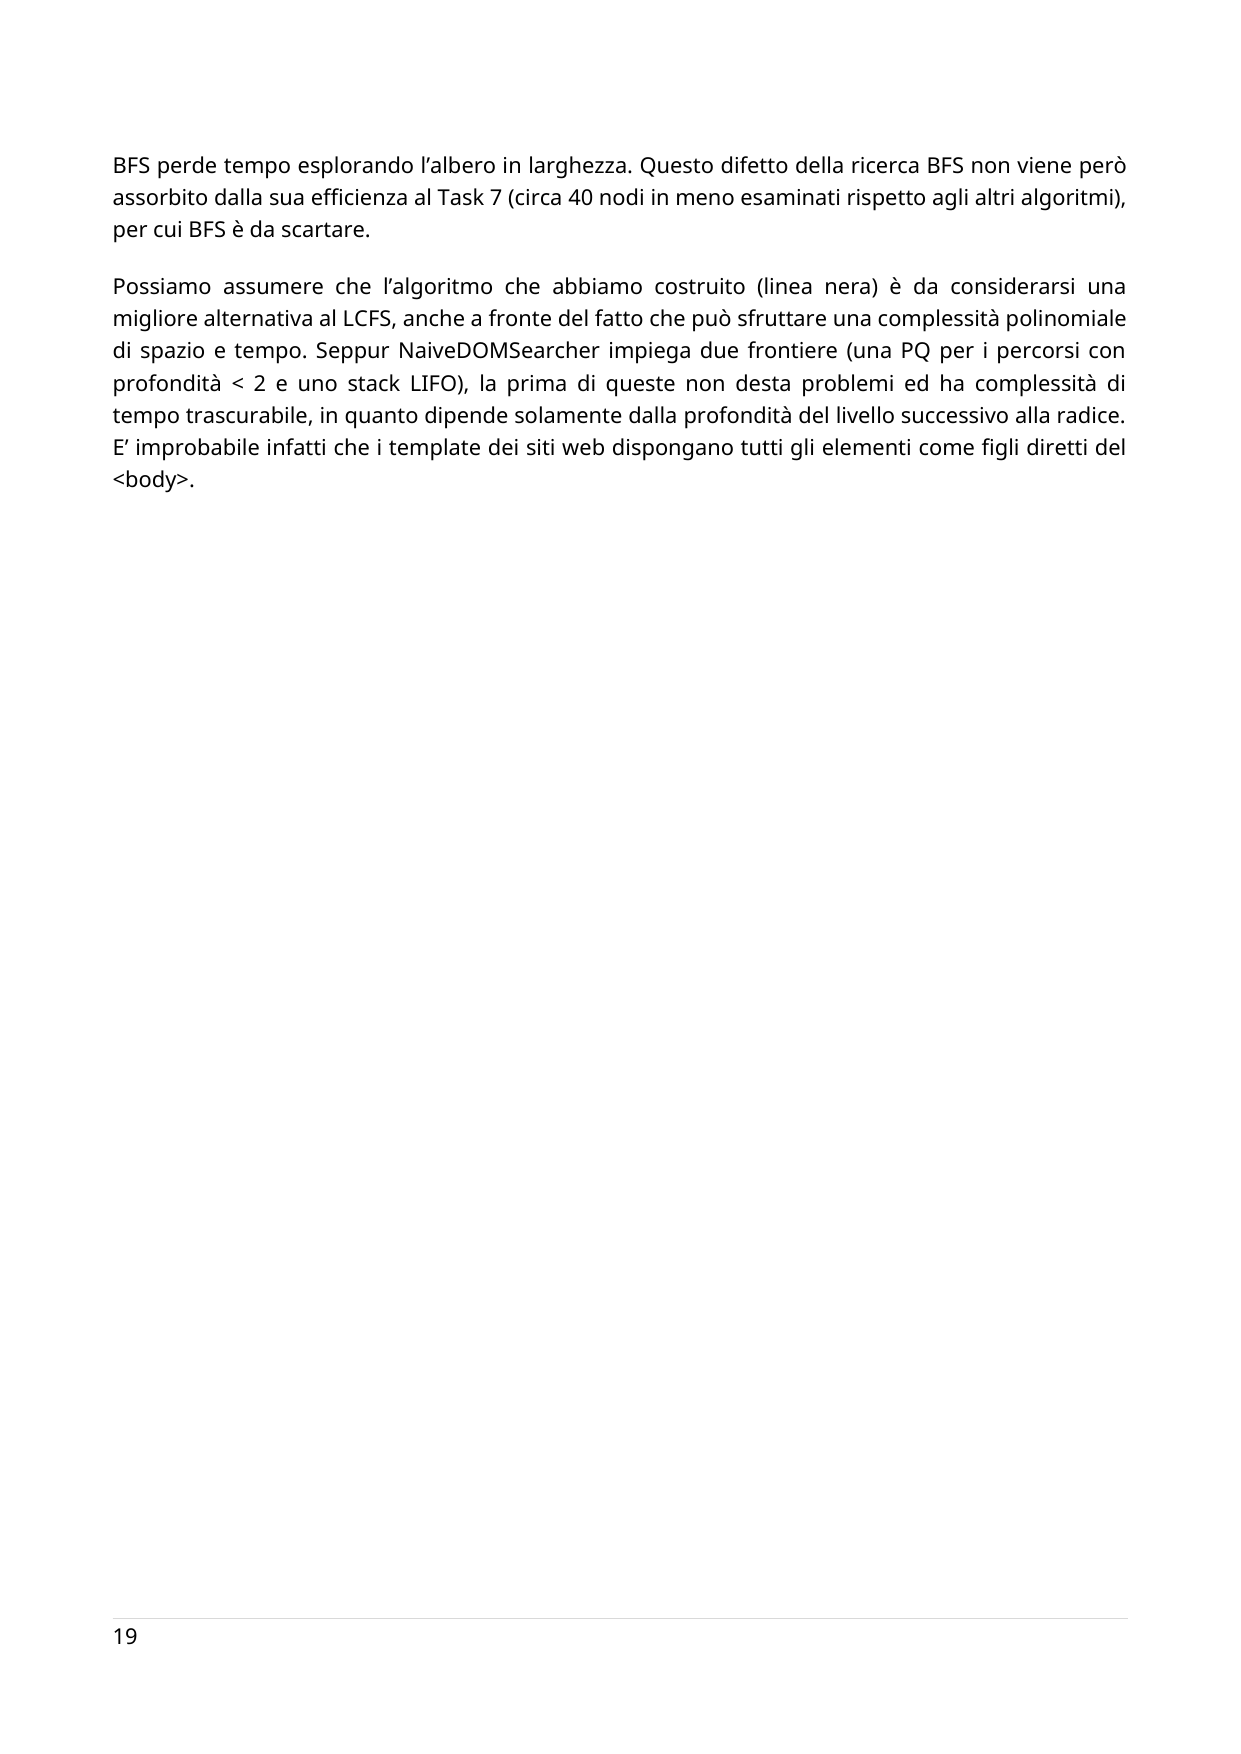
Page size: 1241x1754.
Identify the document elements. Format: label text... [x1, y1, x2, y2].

text Possiamo assumere che l’algoritmo che abbiamo costruito (linea nera) è da considerarsi una migliore alternativa al LCFS, anche a fronte del fatto che può sfruttare una complessità polinomiale di spazio e tempo. Seppur NaiveDOMSearcher impiega due frontiere (una PQ per i percorsi con profondità < 2 e uno stack LIFO), la prima di queste non desta problemi ed ha complessità di tempo trascurabile, in quanto dipende solamente dalla profondità del livello successivo alla radice. E’ improbabile infatti che i template dei siti web dispongano tutti gli elementi come figli diretti del <body>. [112, 271, 1128, 493]
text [112, 150, 1128, 244]
